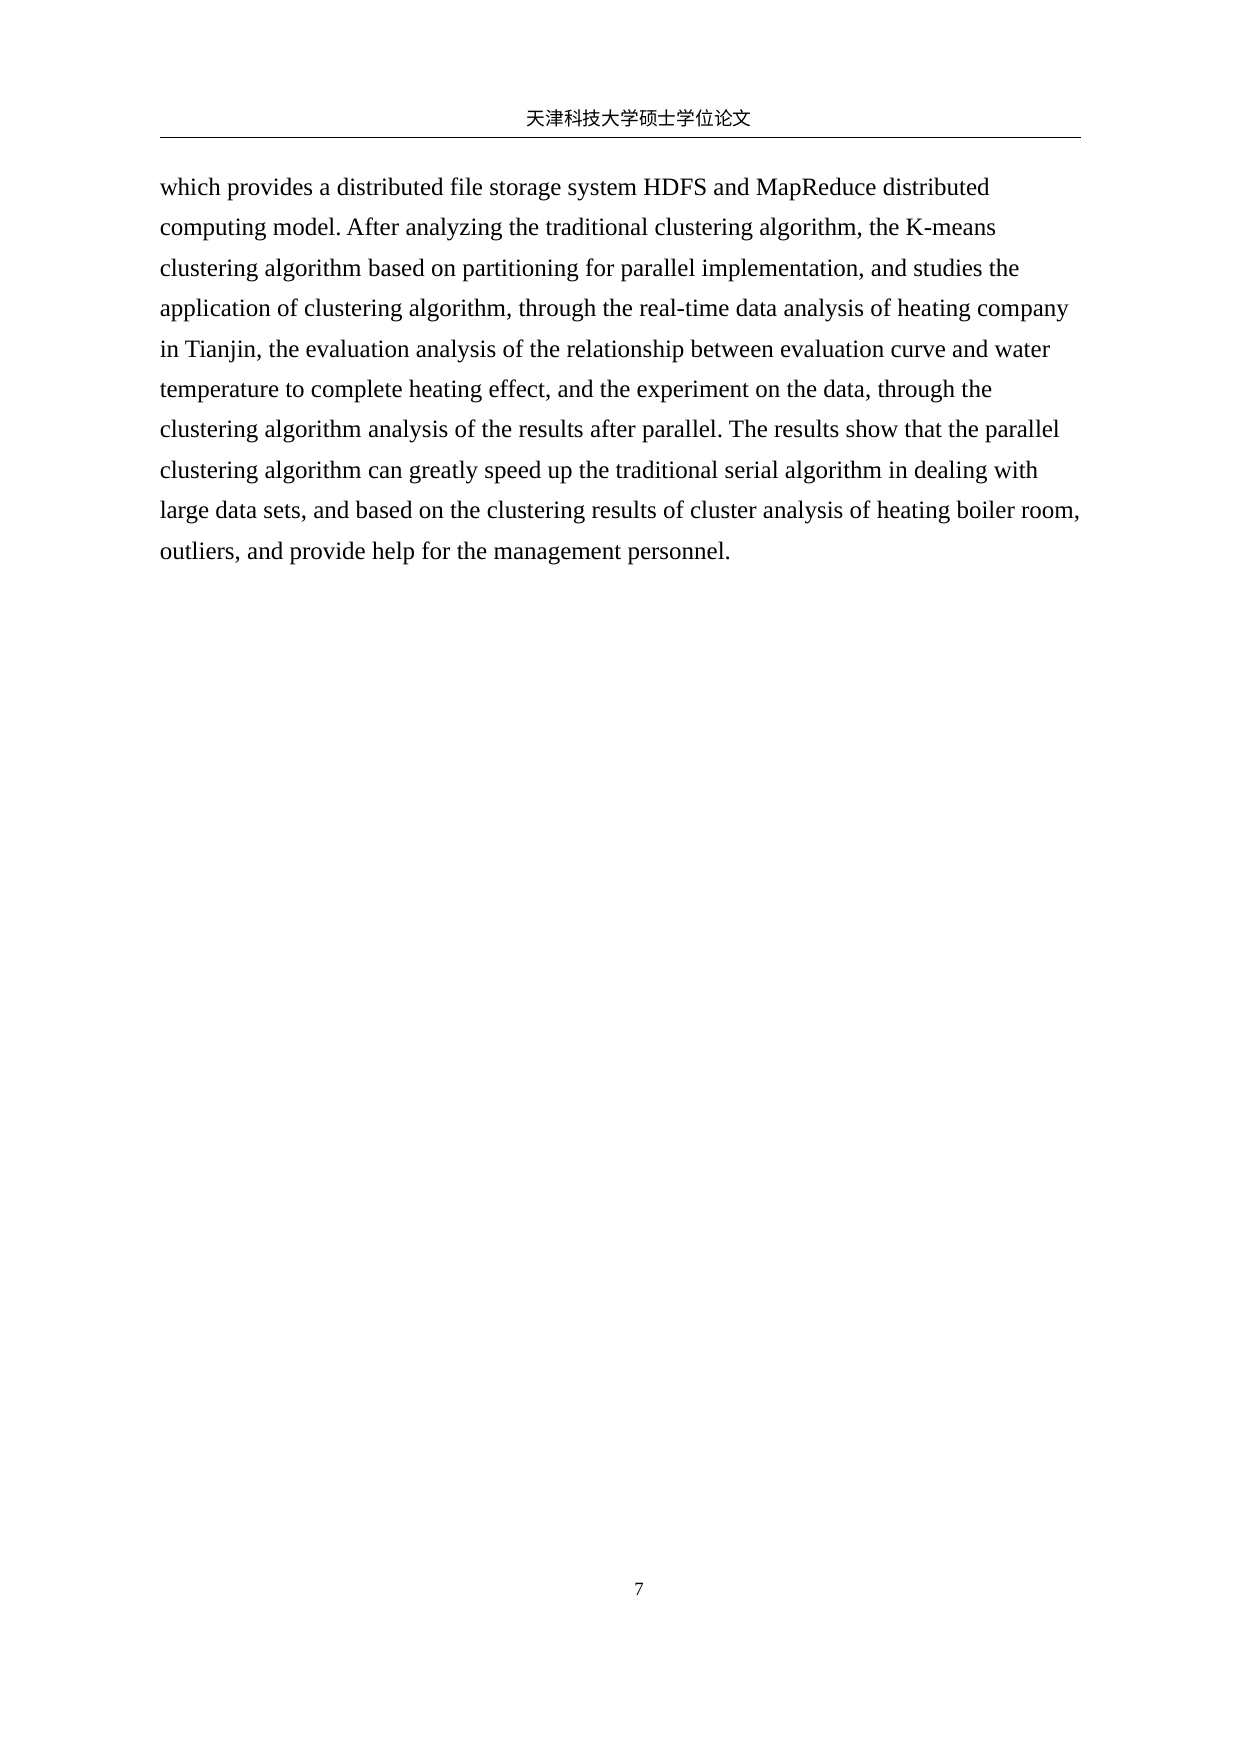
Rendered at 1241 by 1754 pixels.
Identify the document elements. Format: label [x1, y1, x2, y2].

text [159, 166, 1081, 570]
